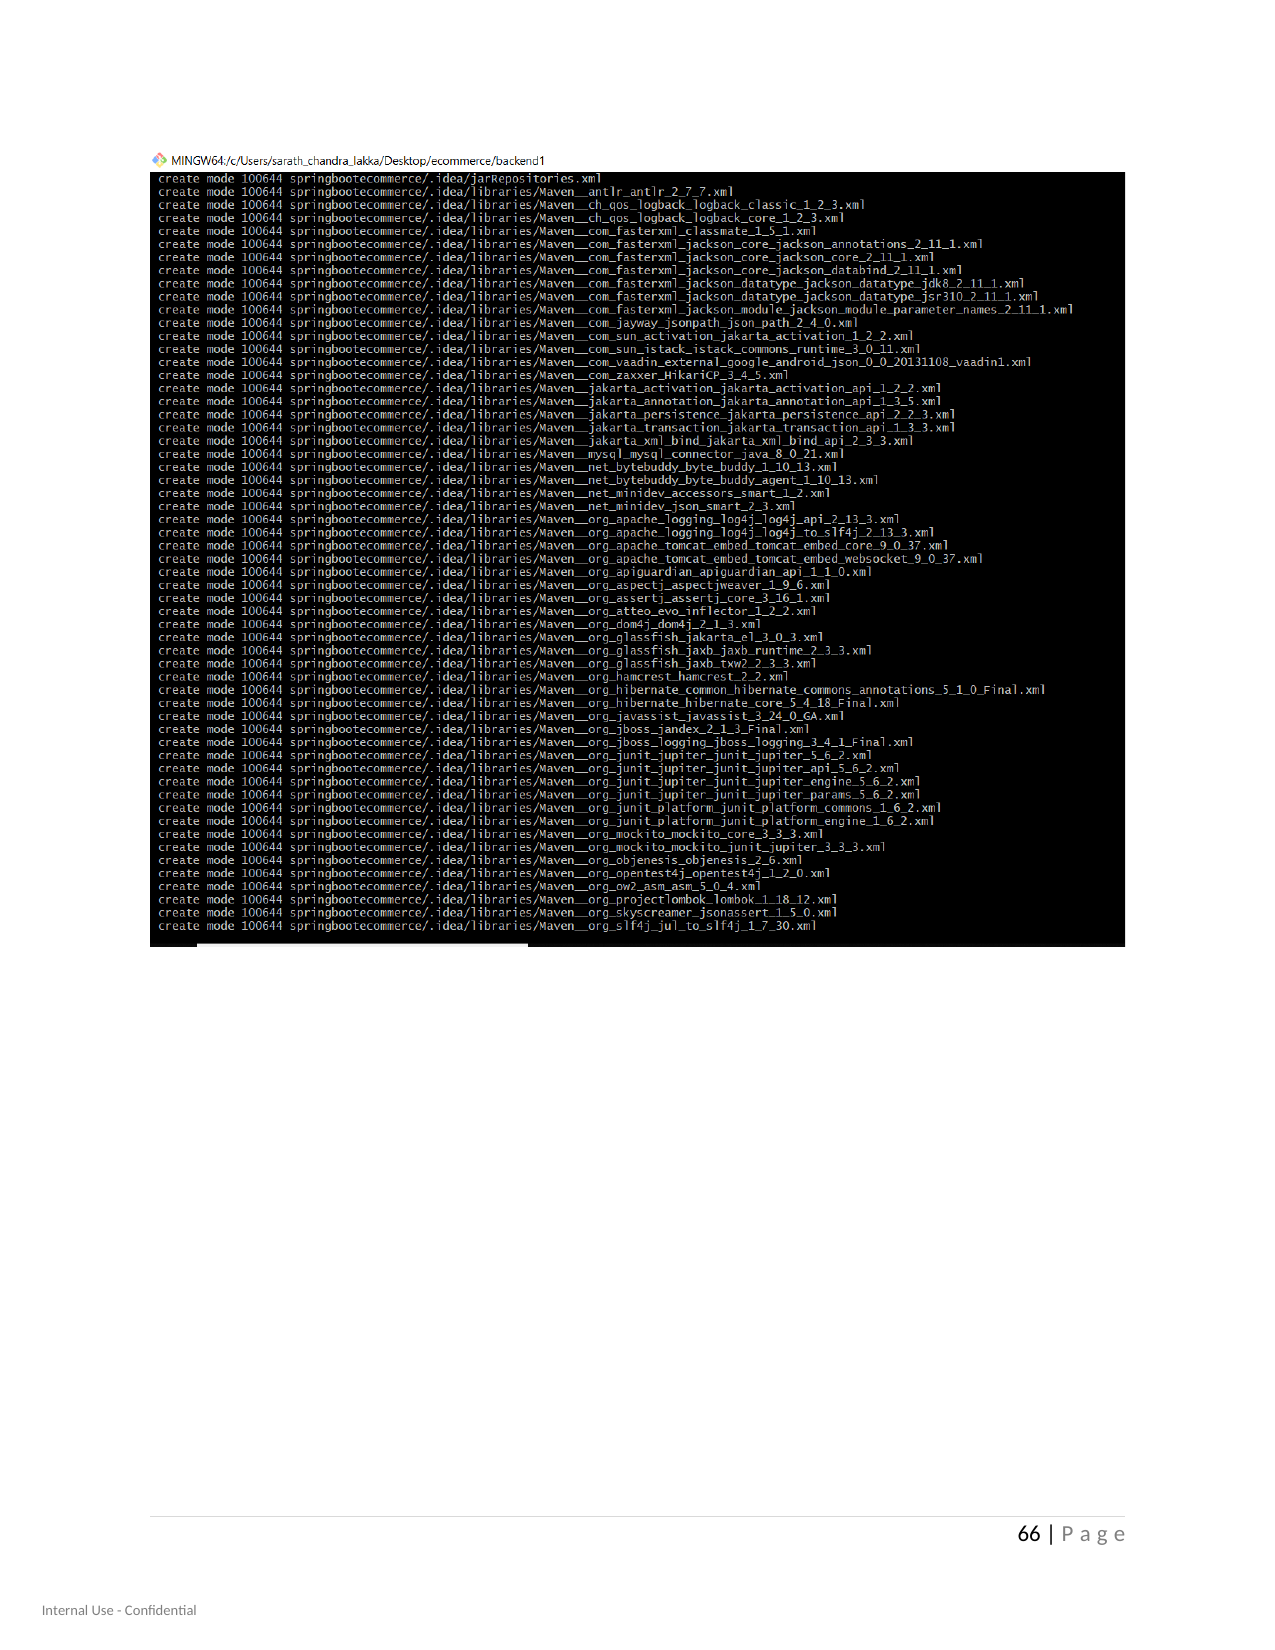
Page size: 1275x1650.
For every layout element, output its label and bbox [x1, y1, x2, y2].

picture [150, 150, 1125, 947]
